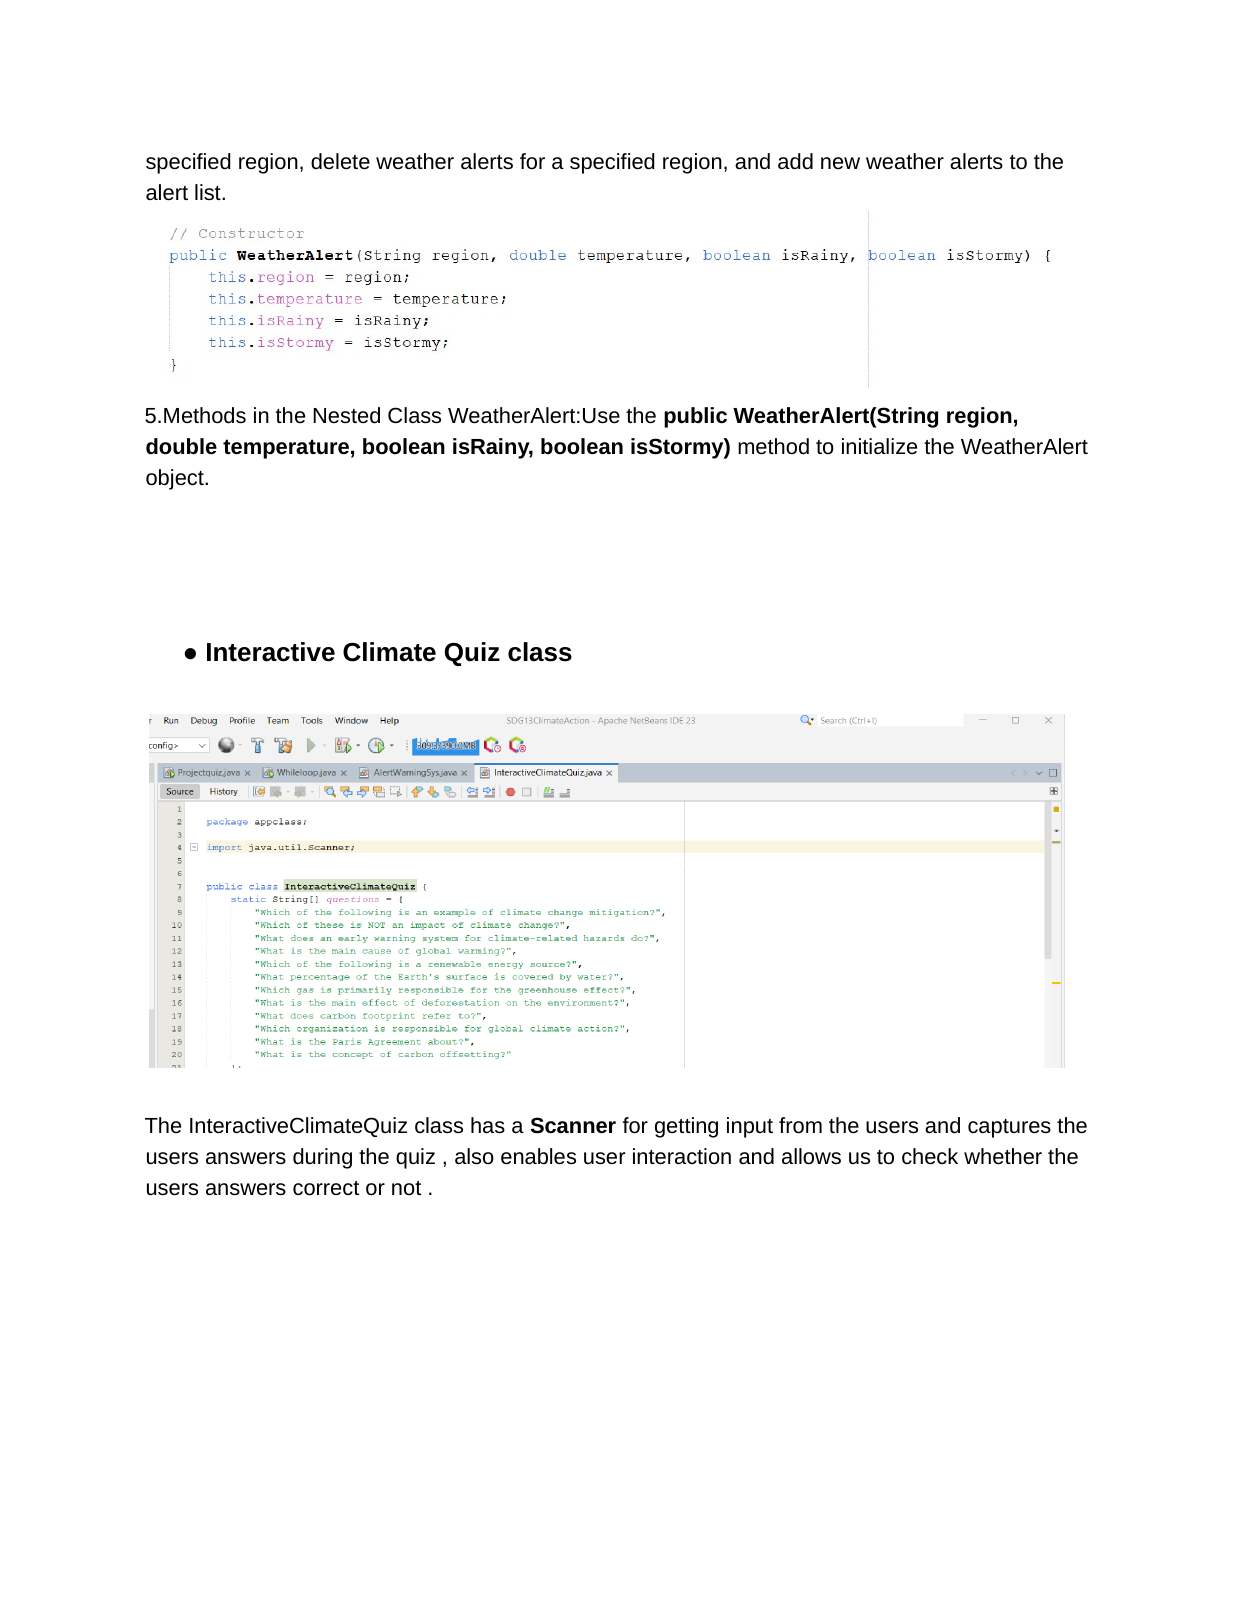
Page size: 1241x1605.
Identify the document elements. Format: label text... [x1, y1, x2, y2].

picture [148, 713, 1065, 1068]
text 5.Methods in the Nested Class WeatherAlert:Use the public WeatherAlert(String region, double temperature, boolean isRainy, boolean isStormy) method to initialize the WeatherAlert object. [144, 403, 1094, 490]
text The InteractiveClimateQuiz class has a Scanner for getting input from the users and captures the users answers during the quiz , also enables user interaction and allows us to check whether the users answers correct or not . [144, 1113, 1094, 1200]
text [144, 149, 1094, 205]
picture [148, 211, 1097, 388]
subtitle ● Interactive Climate Quiz class [182, 637, 1094, 666]
